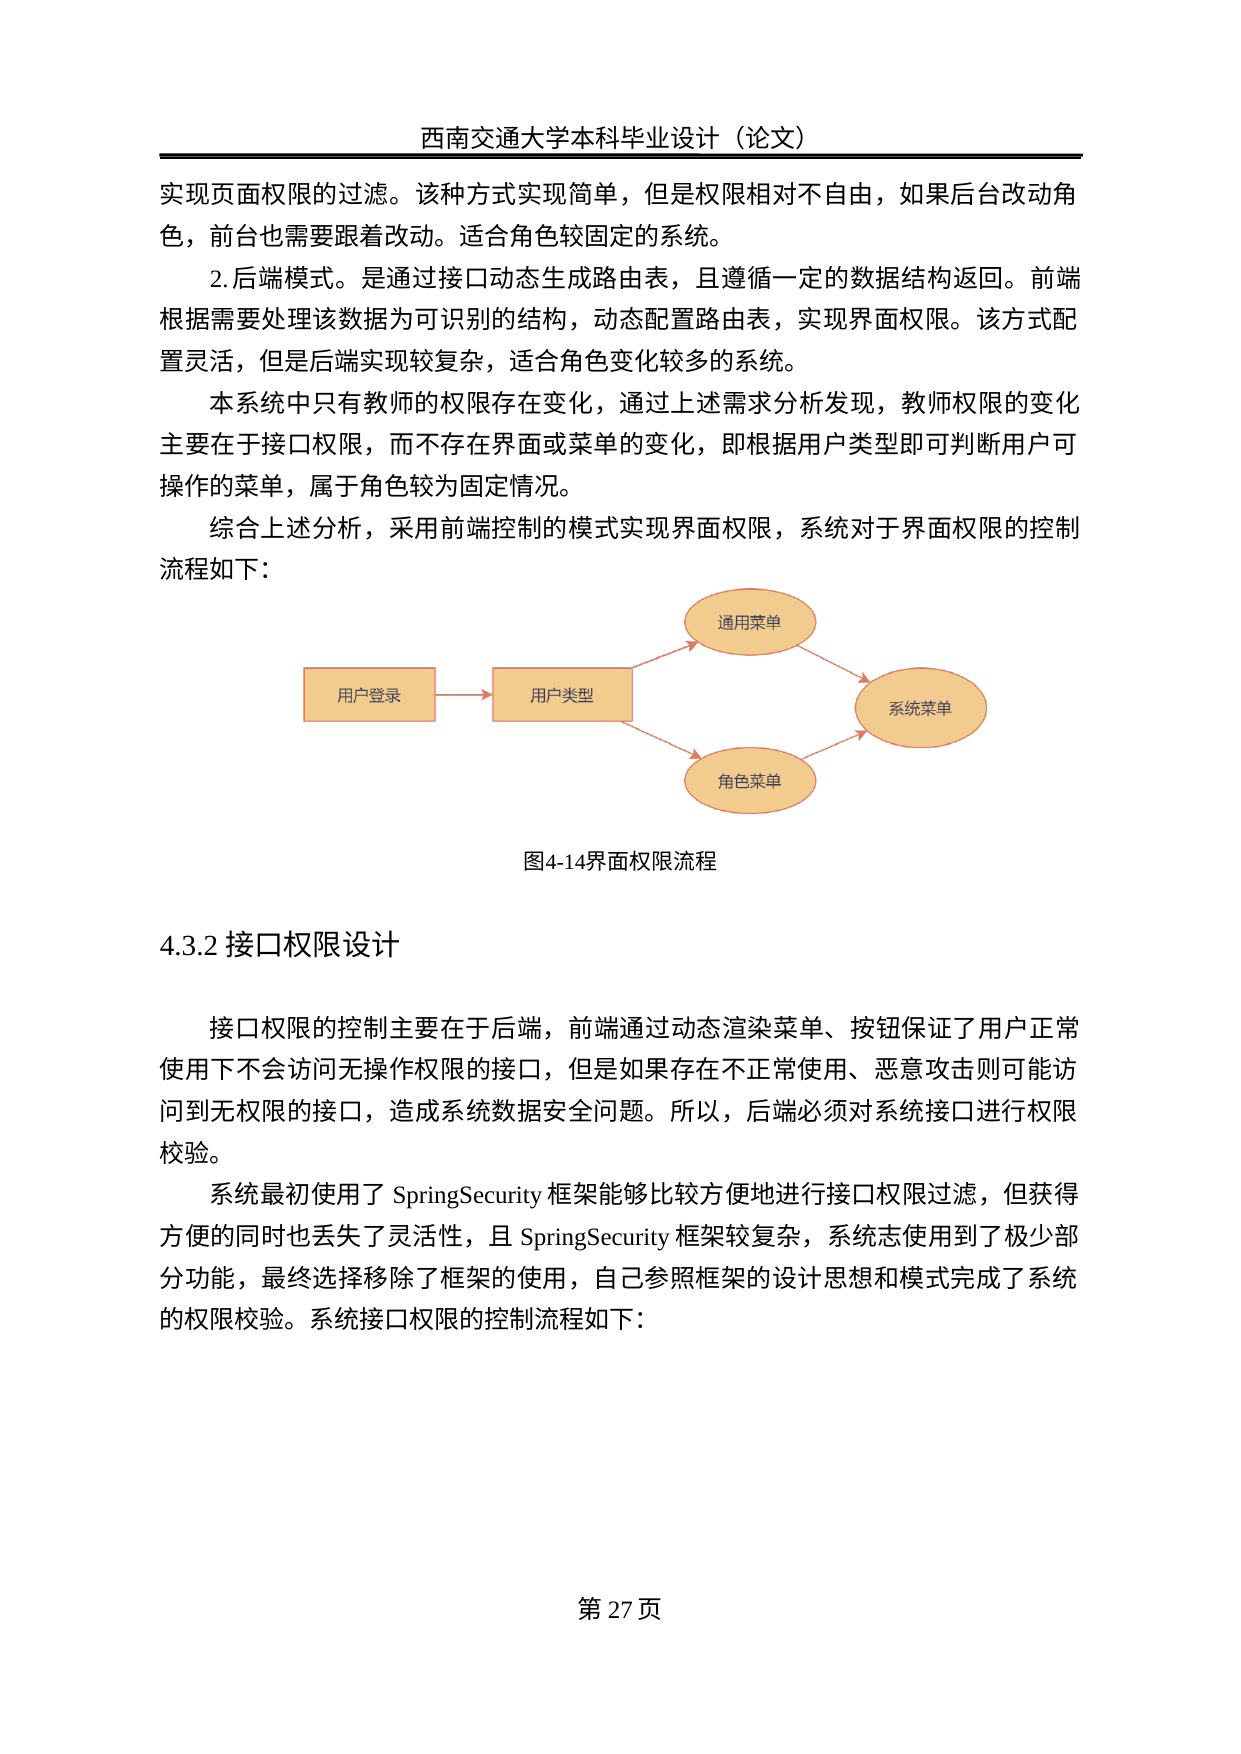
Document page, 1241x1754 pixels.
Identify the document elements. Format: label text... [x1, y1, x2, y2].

text 接口权限的控制主要在于后端，前端通过动态渲染菜单、按钮保证了用户正常使用下不会访问无操作权限的接口，但是如果存在不正常使用、恶意攻击则可能访问到无权限的接口，造成系统数据安全问题。所以，后端必须对系统接口进行权限校验。 [159, 1006, 1081, 1172]
list 后端模式。是通过接口动态生成路由表，且遵循一定的数据结构返回。前端根据需要处理该数据为可识别的结构，动态配置路由表，实现界面权限。该方式配置灵活，但是后端实现较复杂，适合角色变化较多的系统。 [159, 256, 1081, 381]
picture [303, 588, 987, 814]
text 系统最初使用了SpringSecurity框架能够比较方便地进行接口权限过滤，但获得方便的同时也丢失了灵活性，且SpringSecurity框架较复杂，系统志使用到了极少部分功能，最终选择移除了框架的使用，自己参照框架的设计思想和模式完成了系统的权限校验。系统接口权限的控制流程如下： [159, 1172, 1081, 1339]
text 综合上述分析，采用前端控制的模式实现界面权限，系统对于界面权限的控制流程如下： [159, 506, 1081, 589]
text 本系统中只有教师的权限存在变化，通过上述需求分析发现，教师权限的变化主要在于接口权限，而不存在界面或菜单的变化，即根据用户类型即可判断用户可操作的菜单，属于角色较为固定情况。 [159, 381, 1081, 506]
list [159, 172, 1081, 256]
subtitle 接口权限设计 [159, 901, 1081, 985]
